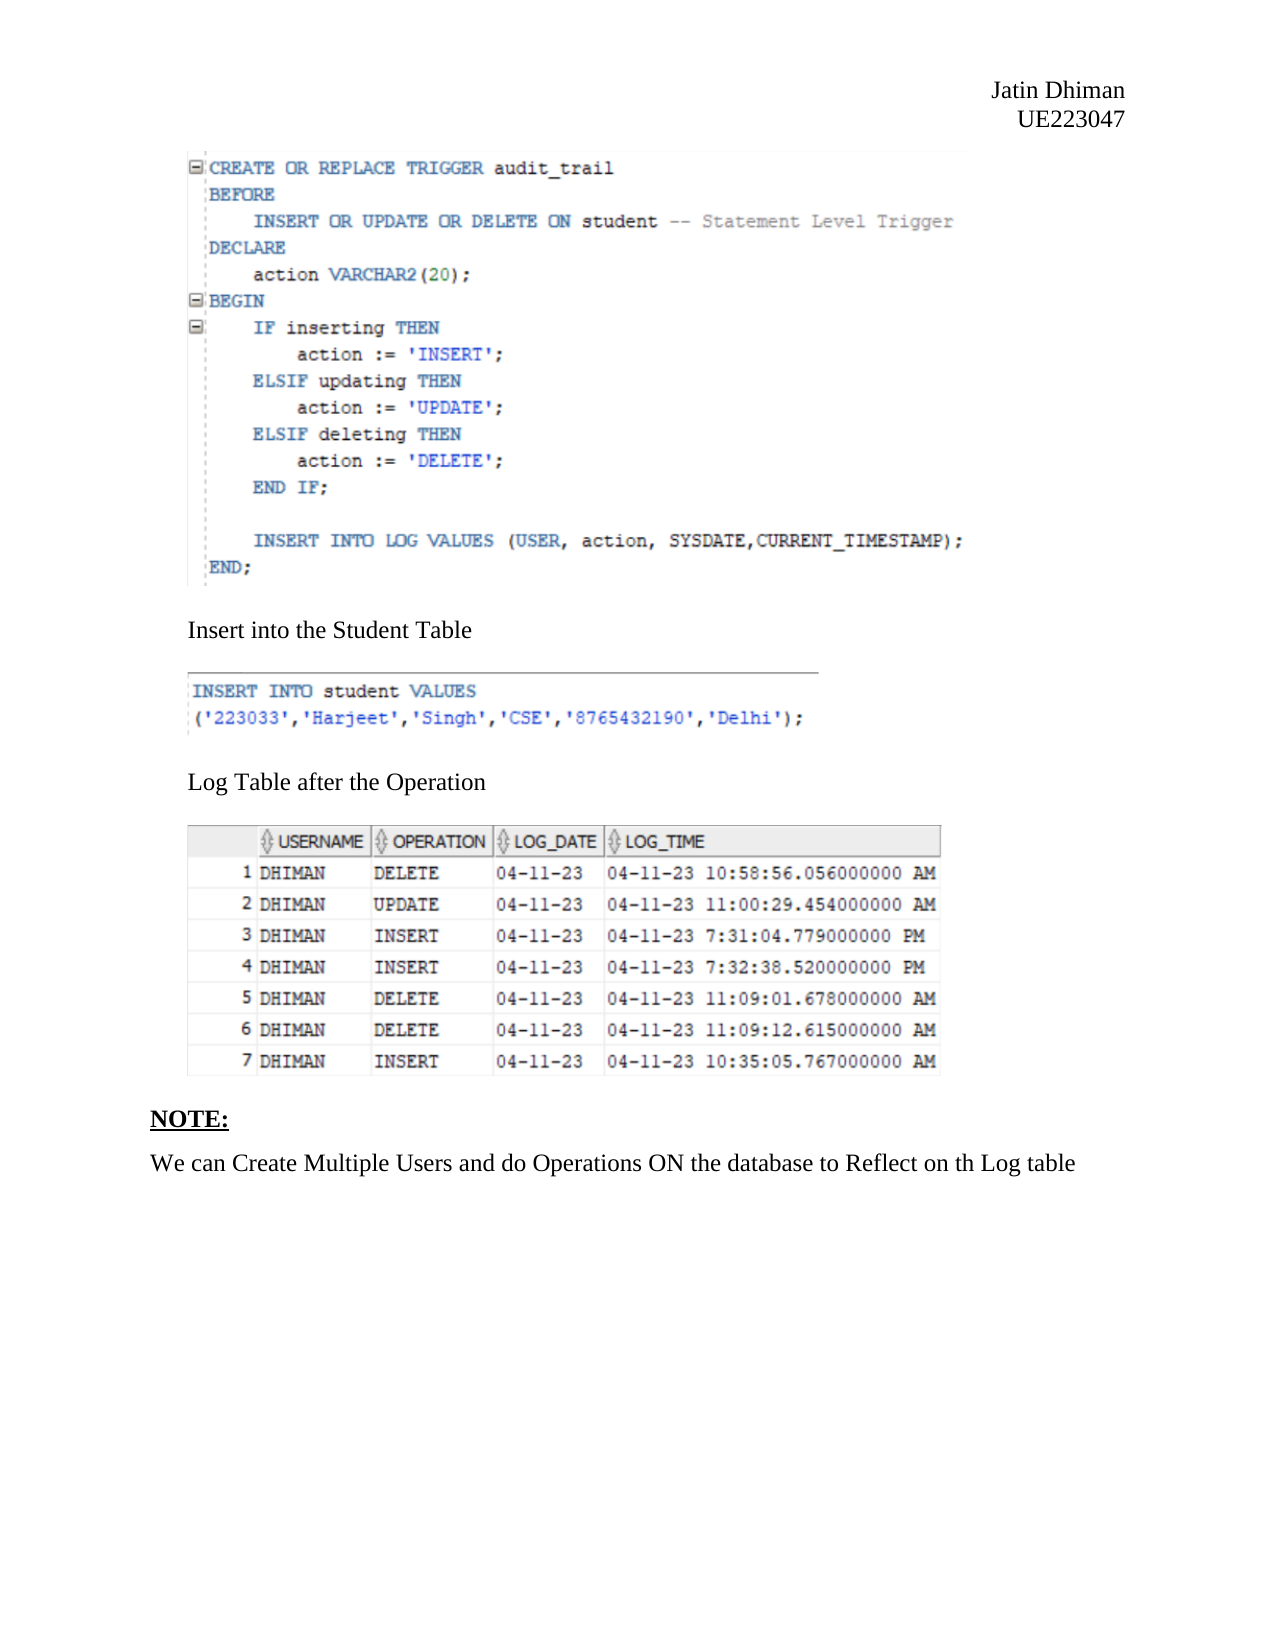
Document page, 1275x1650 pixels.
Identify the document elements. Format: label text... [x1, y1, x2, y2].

picture [187, 672, 819, 739]
list Insert into the Student Table [150, 615, 1125, 643]
list We can Create Multiple Users and do Operations ON the database to Reflect on th Log table [150, 1148, 1125, 1176]
list Log Table after the Operation [150, 767, 1125, 796]
list NOTE: [150, 1104, 1125, 1133]
picture [187, 825, 942, 1076]
picture [187, 151, 973, 586]
